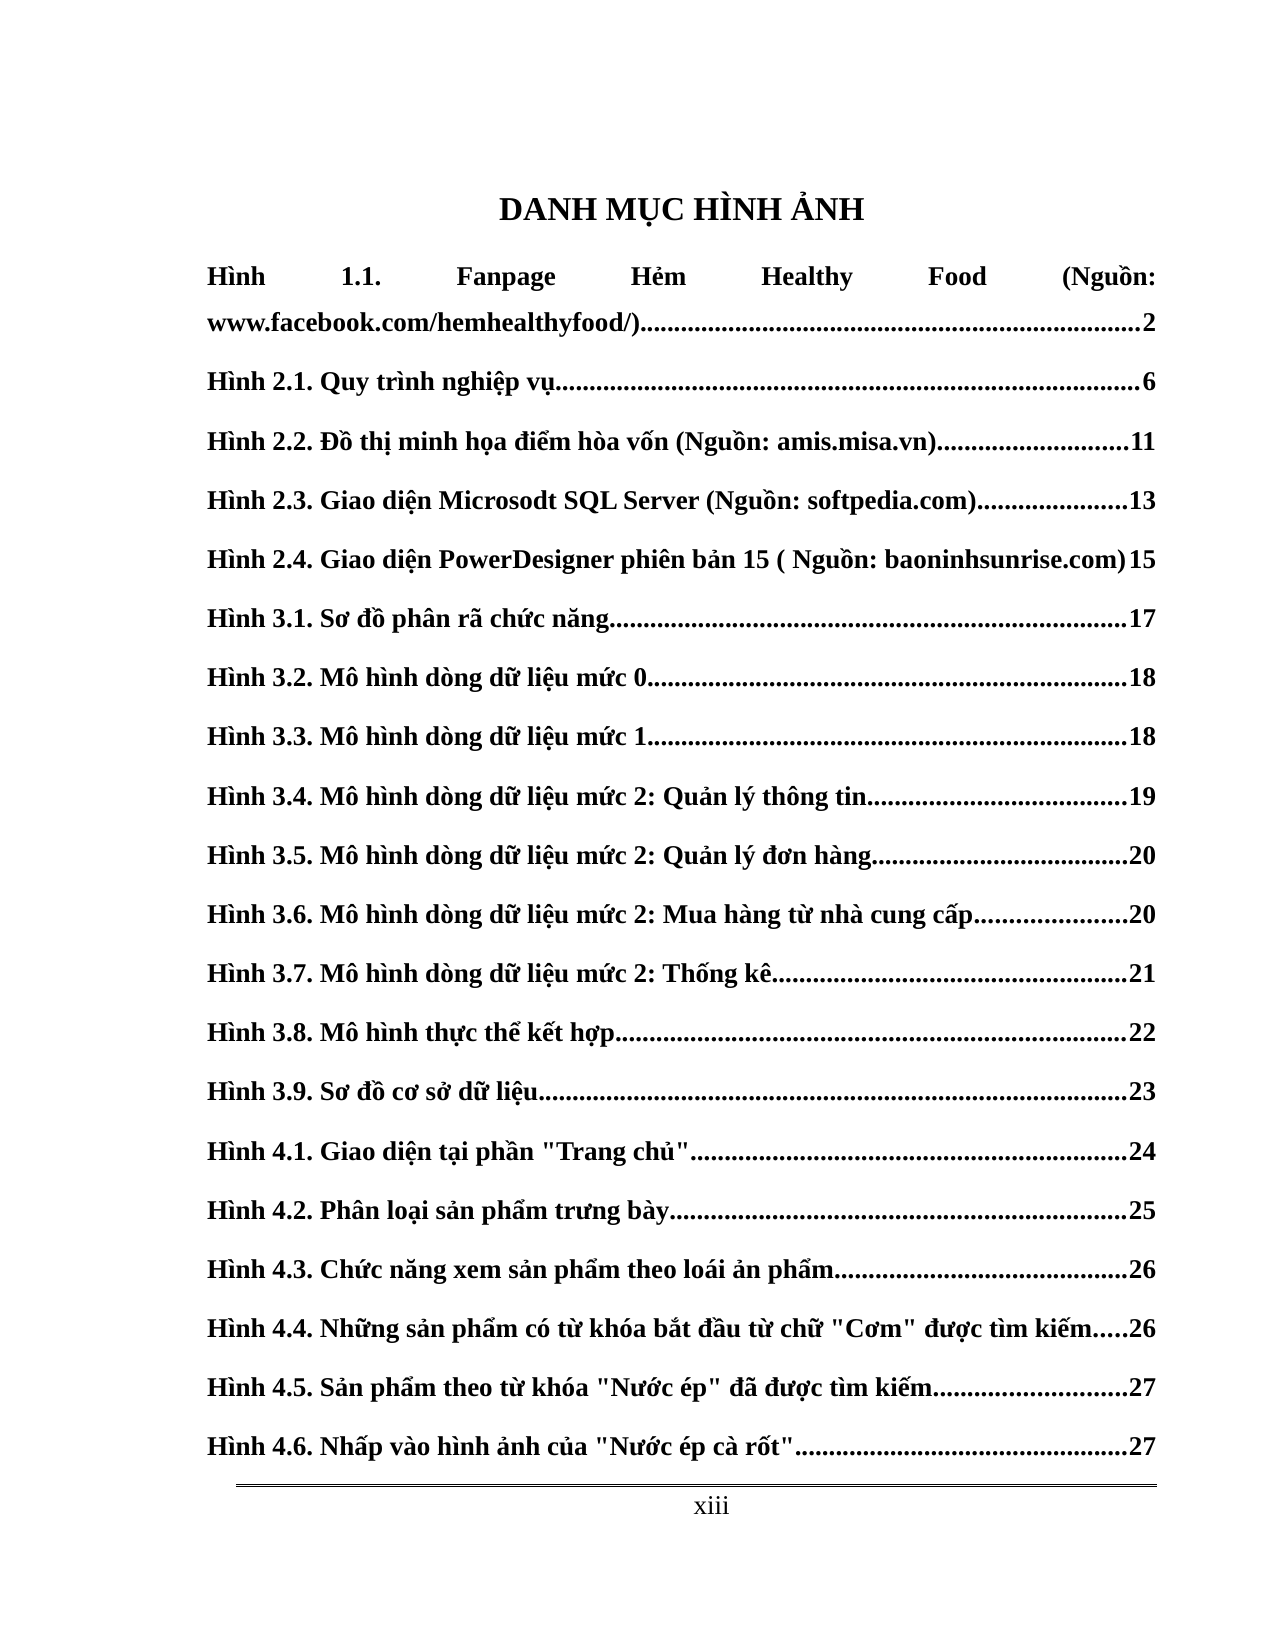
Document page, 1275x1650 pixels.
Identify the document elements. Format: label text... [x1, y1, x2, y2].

text Hình 4.2. Phân loại sản phẩm trưng bày 25 [207, 1194, 1157, 1225]
text Hình 2.3. Giao diện Microsodt SQL Server (Nguồn: softpedia.com) 13 [207, 484, 1157, 515]
text Hình 3.2. Mô hình dòng dữ liệu mức 0 18 [207, 661, 1157, 692]
text Hình 2.1. Quy trình nghiệp vụ 6 [207, 366, 1157, 397]
text Hình 3.8. Mô hình thực thể kết hợp 22 [207, 1016, 1157, 1047]
text Hình 3.9. Sơ đồ cơ sở dữ liệu 23 [207, 1076, 1157, 1107]
text Hình 2.2. Đồ thị minh họa điểm hòa vốn (Nguồn: amis.misa.vn) 11 [207, 425, 1157, 456]
text Hình 4.1. Giao diện tại phần "Trang chủ" 24 [207, 1135, 1157, 1166]
text Hình 3.4. Mô hình dòng dữ liệu mức 2: Quản lý thông tin 19 [207, 780, 1157, 811]
subtitle DANH MỤC HÌNH ẢNH [207, 190, 1157, 228]
text Hình 1.1. Fanpage Hẻm Healthy Food (Nguồn: www.facebook.com/hemhealthyfood/) 2 [207, 260, 1157, 337]
text Hình 4.3. Chức năng xem sản phẩm theo loái ản phẩm 26 [207, 1253, 1157, 1284]
text Hình 4.6. Nhấp vào hình ảnh của "Nước ép cà rốt" 27 [207, 1431, 1157, 1462]
text Hình 2.4. Giao diện PowerDesigner phiên bản 15 ( Nguồn: baoninhsunrise.com) 15 [207, 543, 1157, 574]
text Hình 3.7. Mô hình dòng dữ liệu mức 2: Thống kê 21 [207, 957, 1157, 988]
text Hình 3.1. Sơ đồ phân rã chức năng 17 [207, 602, 1157, 633]
text Hình 3.3. Mô hình dòng dữ liệu mức 1 18 [207, 721, 1157, 752]
text Hình 4.4. Những sản phẩm có từ khóa bắt đầu từ chữ "Cơm" được tìm kiếm 26 [207, 1312, 1157, 1343]
text Hình 4.5. Sản phẩm theo từ khóa "Nước ép" đã được tìm kiếm 27 [207, 1371, 1157, 1402]
text Hình 3.6. Mô hình dòng dữ liệu mức 2: Mua hàng từ nhà cung cấp 20 [207, 898, 1157, 929]
text Hình 3.5. Mô hình dòng dữ liệu mức 2: Quản lý đơn hàng 20 [207, 839, 1157, 870]
